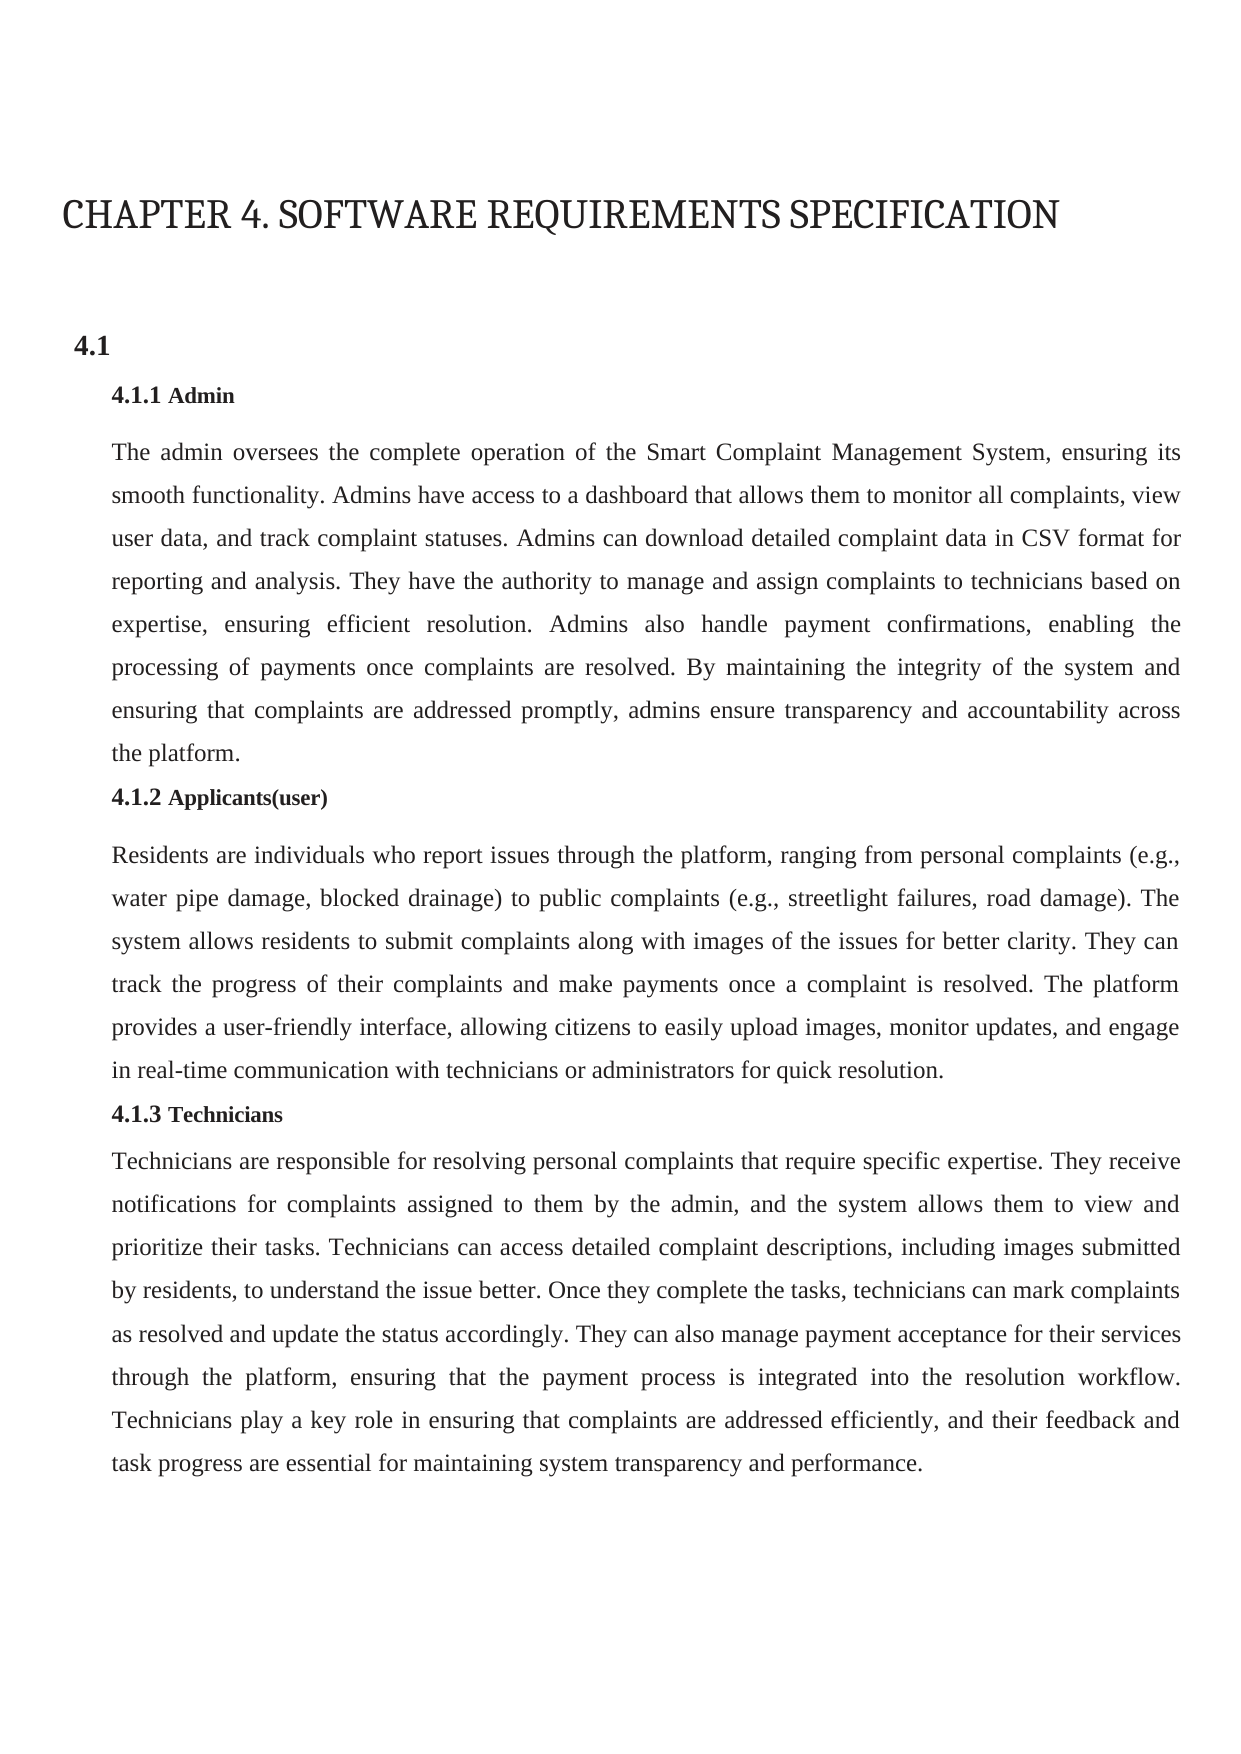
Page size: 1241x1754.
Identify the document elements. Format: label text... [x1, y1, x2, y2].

subtitle CHAPTER 4. SOFTWARE REQUIREMENTS SPECIFICATION [62, 191, 1194, 239]
subtitle Admin [111, 380, 1194, 408]
text Technicians are responsible for resolving personal complaints that require specific expertise. They receive notifications for complaints assigned to them by the admin, and the system allows them to view and prioritize their tasks. Technicians can access detailed complaint descriptions, including images submitted by residents, to understand the issue better. Once they complete the tasks, technicians can mark complaints as resolved and update the status accordingly. They can also manage payment acceptance for their services through the platform, ensuring that the payment process is integrated into the resolution workflow. Technicians play a key role in ensuring that complaints are addressed efficiently, and their feedback and task progress are essential for maintaining system transparency and performance. [111, 1146, 1182, 1477]
text The admin oversees the complete operation of the Smart Complaint Management System, ensuring its smooth functionality. Admins have access to a dashboard that allows them to monitor all complaints, view user data, and track complaint statuses. Admins can download detailed complaint data in CSV format for reporting and analysis. They have the authority to manage and assign complaints to technicians based on expertise, ensuring efficient resolution. Admins also handle payment confirmations, enabling the processing of payments once complaints are resolved. By maintaining the integrity of the system and ensuring that complaints are addressed promptly, admins ensure transparency and accountability across the platform. [111, 437, 1182, 767]
subtitle Applicants(user) [111, 782, 1194, 811]
subtitle Technicians [111, 1099, 1194, 1128]
text Residents are individuals who report issues through the platform, ranging from personal complaints (e.g., water pipe damage, blocked drainage) to public complaints (e.g., streetlight failures, road damage). The system allows residents to submit complaints along with images of the issues for better clarity. They can track the progress of their complaints and make payments once a complaint is resolved. The platform provides a user-friendly interface, allowing citizens to easily upload images, monitor updates, and engage in real-time communication with technicians or administrators for quick resolution. [111, 840, 1181, 1084]
